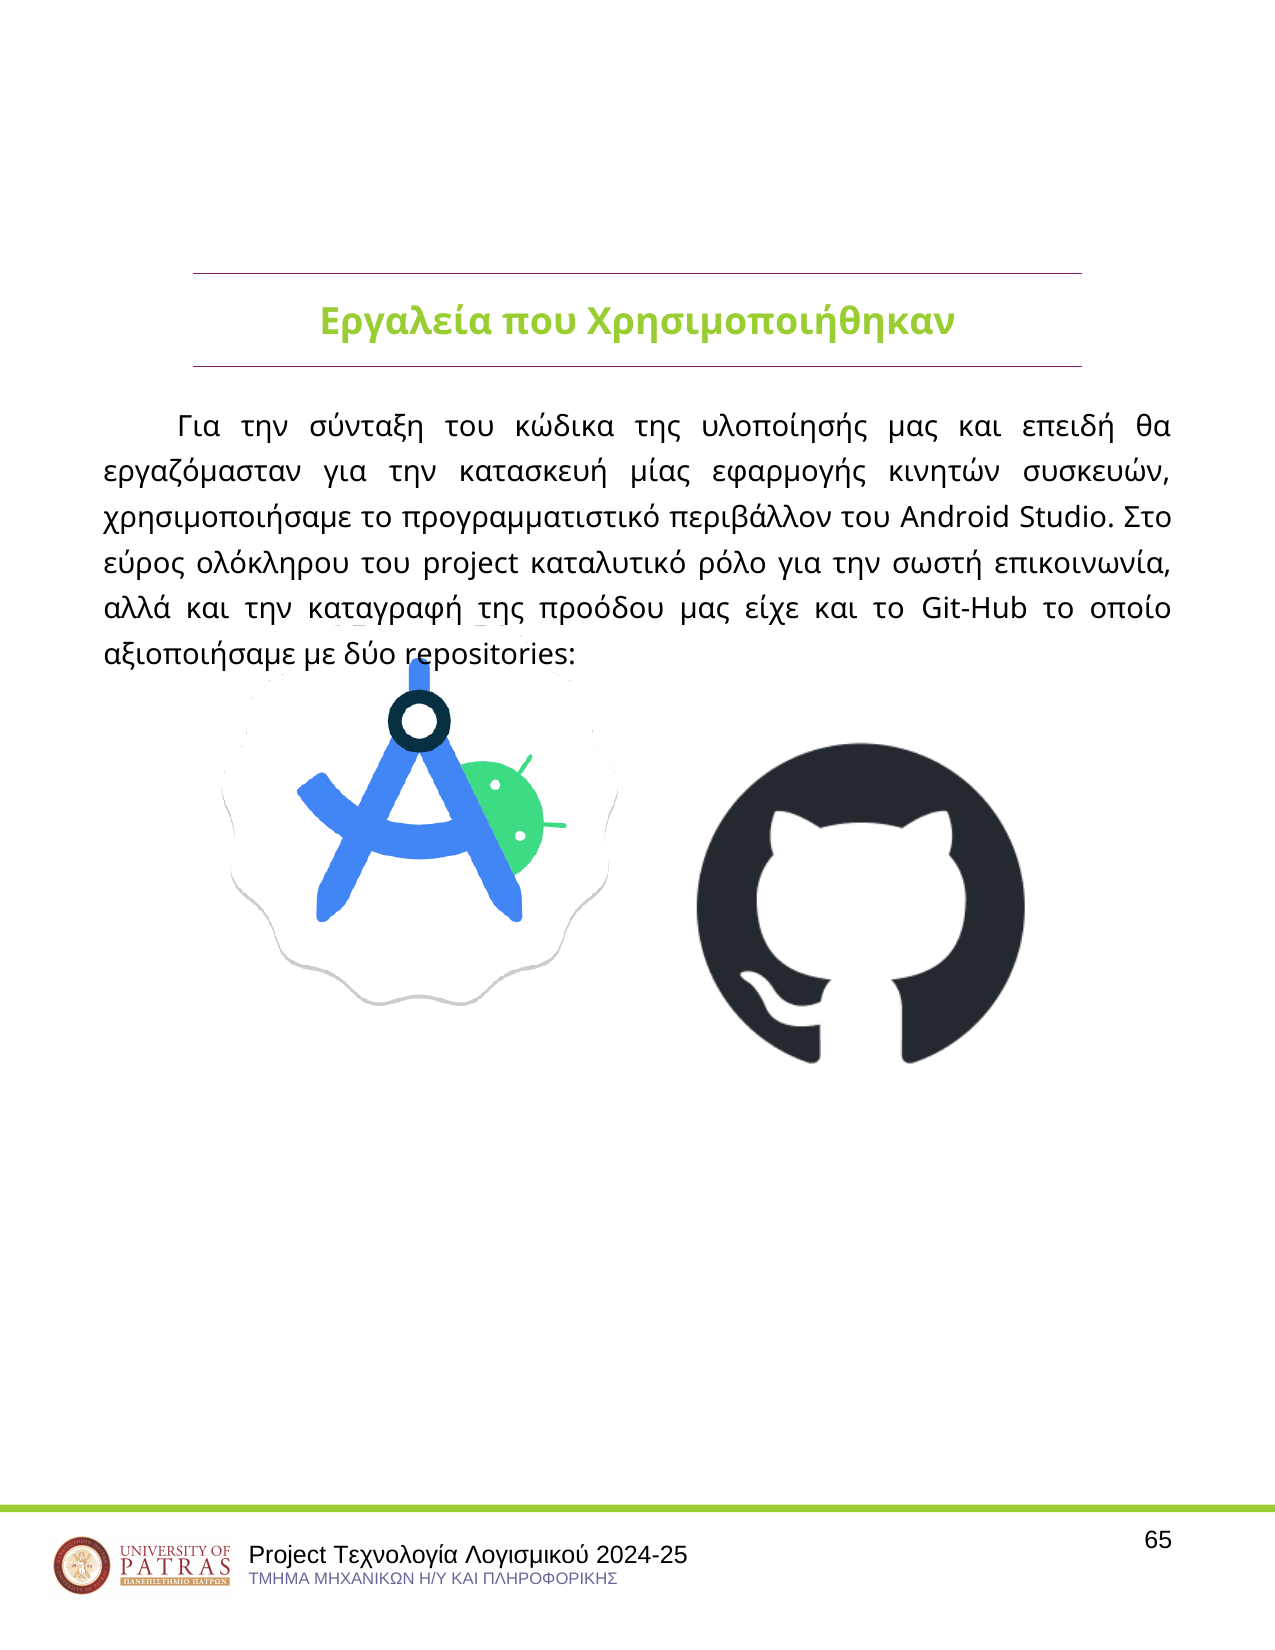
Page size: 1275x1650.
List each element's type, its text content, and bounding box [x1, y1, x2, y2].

picture [203, 673, 636, 1020]
picture [48, 1532, 235, 1600]
text Για την σύνταξη του κώδικα της υλοποίησής μας και επειδή θα εργαζόμασταν για την κατασκευή μίας εφαρμογής κινητών συσκευών, χρησιμοποιήσαμε το προγραμματιστικό περιβάλλον του Android Studio. Στο εύρος ολόκληρου του project καταλυτικό ρόλο για την σωστή επικοινωνία, αλλά και την καταγραφή της προόδου μας είχε και το Git-Hub το οποίο αξιοποιήσαμε με δύο repositories: [103, 405, 1172, 673]
picture [690, 733, 1032, 1075]
text Εργαλεία που Χρησιμοποιήθηκαν [193, 274, 1082, 366]
